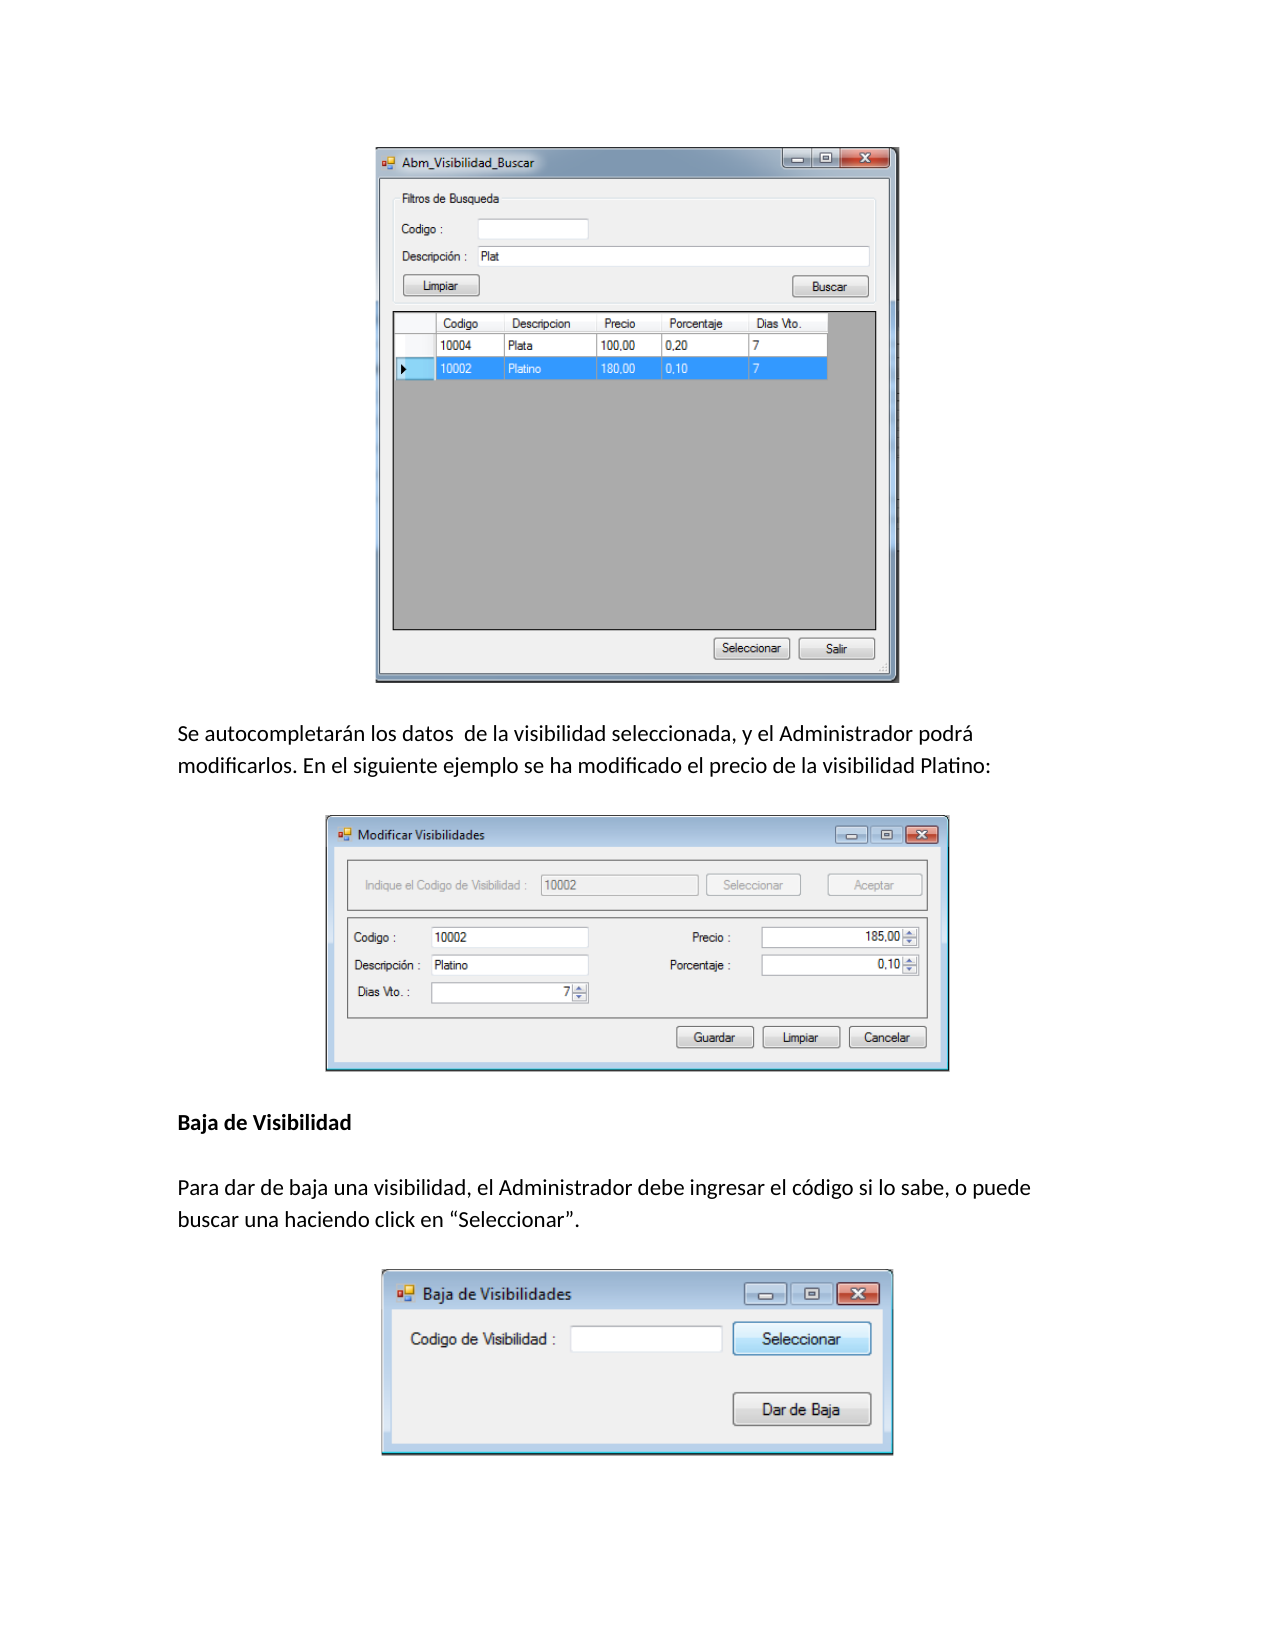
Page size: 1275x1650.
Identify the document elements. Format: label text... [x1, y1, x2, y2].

text Se autocompletarán los datos de la visibilidad seleccionada, y el Administrador podrá modificarlos. En el siguiente ejemplo se ha modificado el precio de la visibilidad Platino: [177, 719, 1098, 779]
picture [375, 147, 900, 683]
picture [381, 1269, 894, 1456]
text Para dar de baja una visibilidad, el Administrador debe ingresar el código si lo sabe, o puede buscar una haciendo click en “Seleccionar”. [177, 1173, 1098, 1233]
text Baja de Visibilidad [177, 1108, 1098, 1136]
picture [325, 815, 950, 1072]
